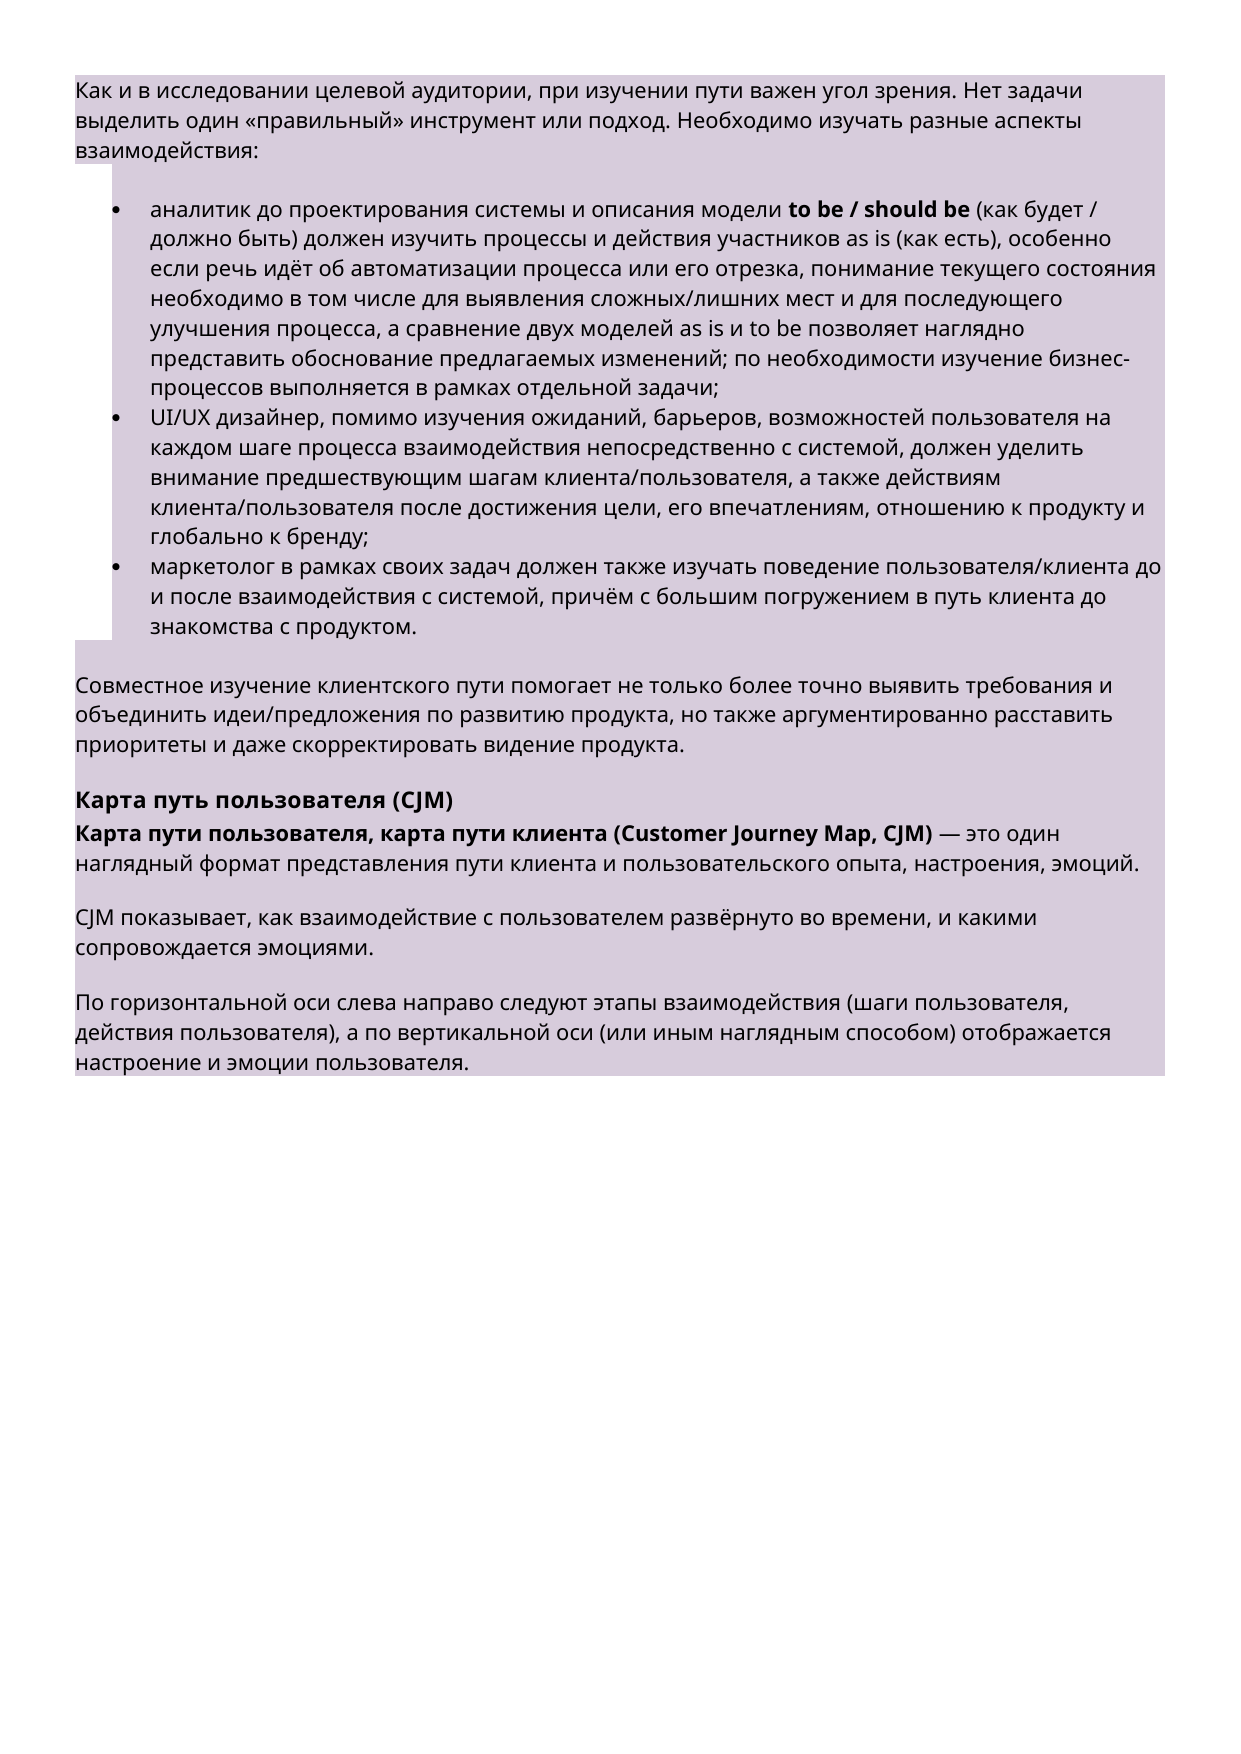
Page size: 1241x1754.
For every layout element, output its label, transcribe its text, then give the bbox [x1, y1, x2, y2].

text Карта пути пользователя, карта пути клиента (Customer Journey Map, CJM) — это один наглядный формат представления пути клиента и пользовательского опыта, настроения, эмоций. [75, 818, 1165, 877]
text CJM показывает, как взаимодействие с пользователем развёрнуто во времени, и какими сопровождается эмоциями. [75, 902, 1165, 962]
text Совместное изучение клиентского пути помогает не только более точно выявить требования и объединить идеи/предложения по развитию продукта, но также аргументированно расставить приоритеты и даже скорректировать видение продукта. [75, 669, 1165, 759]
list UI/UX дизайнер, помимо изучения ожиданий, барьеров, возможностей пользователя на каждом шаге процесса взаимодействия непосредственно с системой, должен уделить внимание предшествующим шагам клиента/пользователя, а также действиям клиента/пользователя после достижения цели, его впечатлениям, отношению к продукту и глобально к бренду; [112, 402, 1165, 551]
list маркетолог в рамках своих задач должен также изучать поведение пользователя/клиента до и после взаимодействия с системой, причём с большим погружением в путь клиента до знакомства с продуктом. [112, 551, 1165, 640]
text По горизонтальной оси слева направо следуют этапы взаимодействия (шаги пользователя, действия пользователя), а по вертикальной оси (или иным наглядным способом) отображается настроение и эмоции пользователя. [75, 987, 1165, 1076]
list аналитик до проектирования системы и описания модели to be / should be (как будет / должно быть) должен изучить процессы и действия участников as is (как есть), особенно если речь идёт об автоматизации процесса или его отрезка, понимание текущего состояния необходимо в том числе для выявления сложных/лишних мест и для последующего улучшения процесса, а сравнение двух моделей as is и to be позволяет наглядно представить обоснование предлагаемых изменений; по необходимости изучение бизнес-процессов выполняется в рамках отдельной задачи; [112, 193, 1165, 402]
subtitle Карта путь пользователя (CJM) [75, 784, 1165, 815]
text Как и в исследовании целевой аудитории, при изучении пути важен угол зрения. Нет задачи выделить один «правильный» инструмент или подход. Необходимо изучать разные аспекты взаимодействия: [75, 75, 1165, 164]
